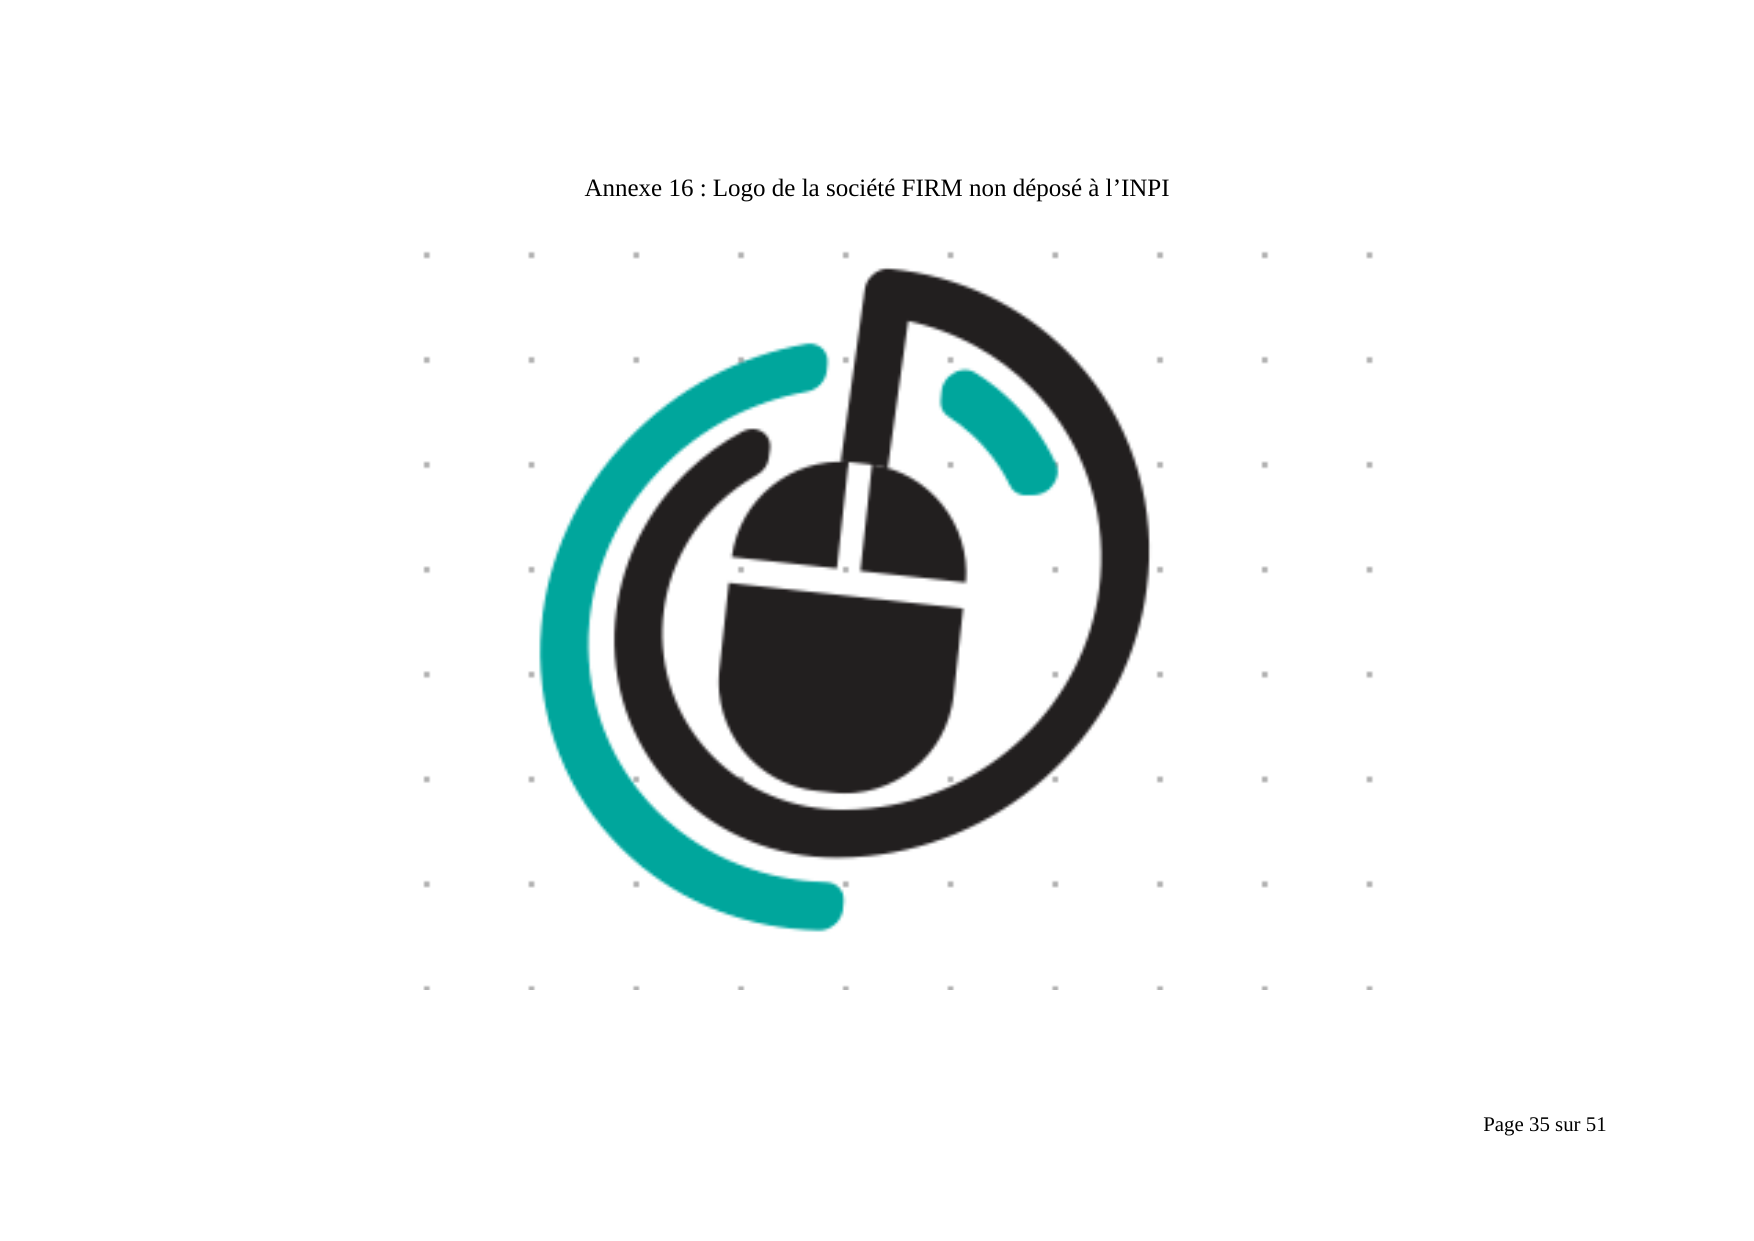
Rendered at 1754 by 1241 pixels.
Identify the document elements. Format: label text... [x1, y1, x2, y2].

picture [357, 234, 1398, 990]
subtitle Annexe 16 : Logo de la société FIRM non déposé à l’INPI [148, 173, 1606, 201]
